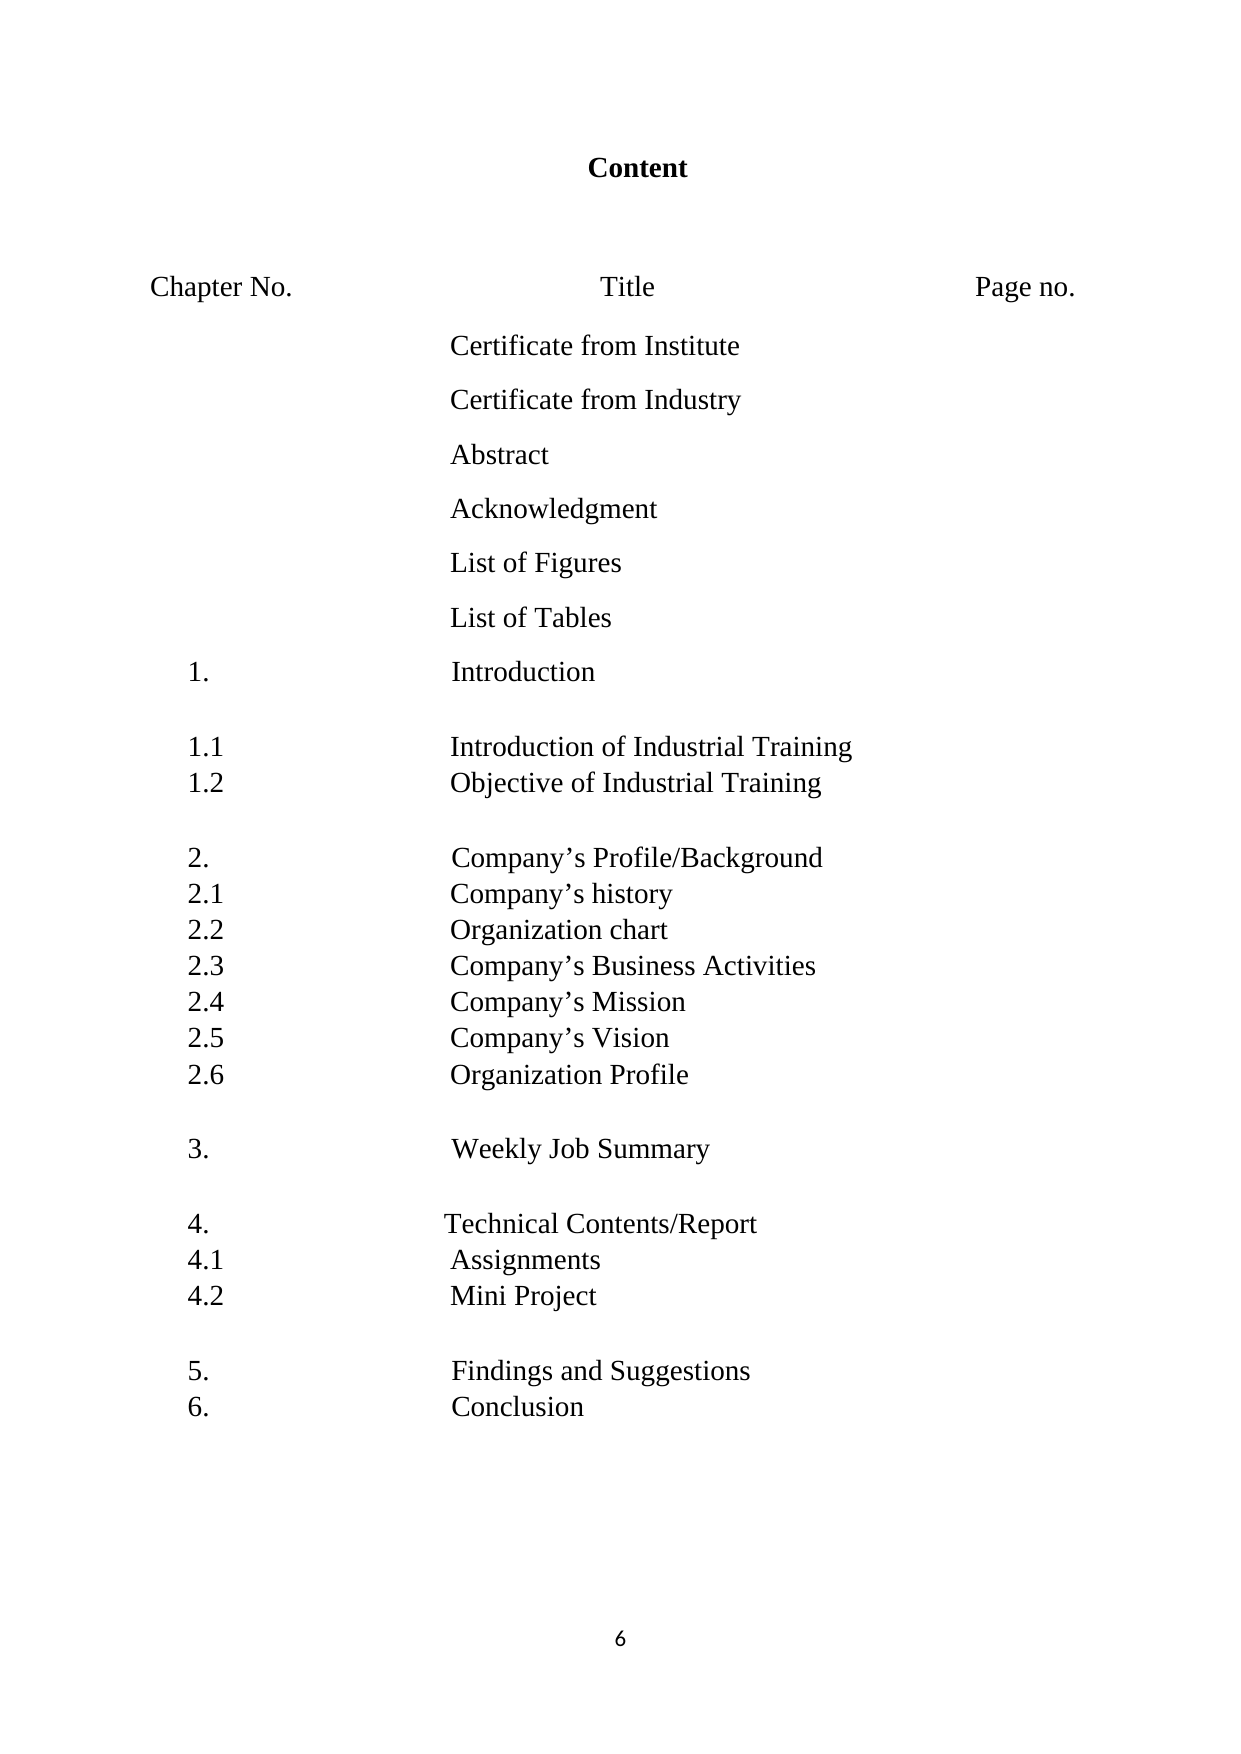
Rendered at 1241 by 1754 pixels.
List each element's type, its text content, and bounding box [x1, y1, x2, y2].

list Company’s Vision [187, 1021, 1090, 1054]
list Organization Profile [187, 1057, 1090, 1090]
text List of Figures [150, 546, 1090, 579]
list Company’s Business Activities [187, 948, 1090, 982]
list Conclusion [187, 1389, 1090, 1423]
list Technical Contents/Report [187, 1206, 1090, 1240]
list Mini Project [187, 1278, 1090, 1312]
list Organization chart [187, 912, 1090, 946]
list Company’s Mission [187, 984, 1090, 1018]
list Company’s history [187, 876, 1090, 909]
text Chapter No. Title Page no. [150, 269, 1090, 302]
text Certificate from Industry [150, 382, 1090, 416]
list Findings and Suggestions [187, 1353, 1090, 1387]
text Certificate from Institute [150, 328, 1090, 362]
text Acknowledgment [150, 491, 1090, 525]
list Company’s Profile/Background [187, 840, 1090, 873]
text List of Tables [150, 600, 1090, 633]
list Assignments [187, 1242, 1090, 1276]
list Introduction of Industrial Training [187, 729, 1090, 763]
text Content [150, 150, 1090, 183]
list Weekly Job Summary [187, 1131, 1090, 1165]
list Objective of Industrial Training [187, 765, 1090, 799]
text Abstract [150, 437, 1090, 470]
list Introduction [187, 654, 1090, 688]
